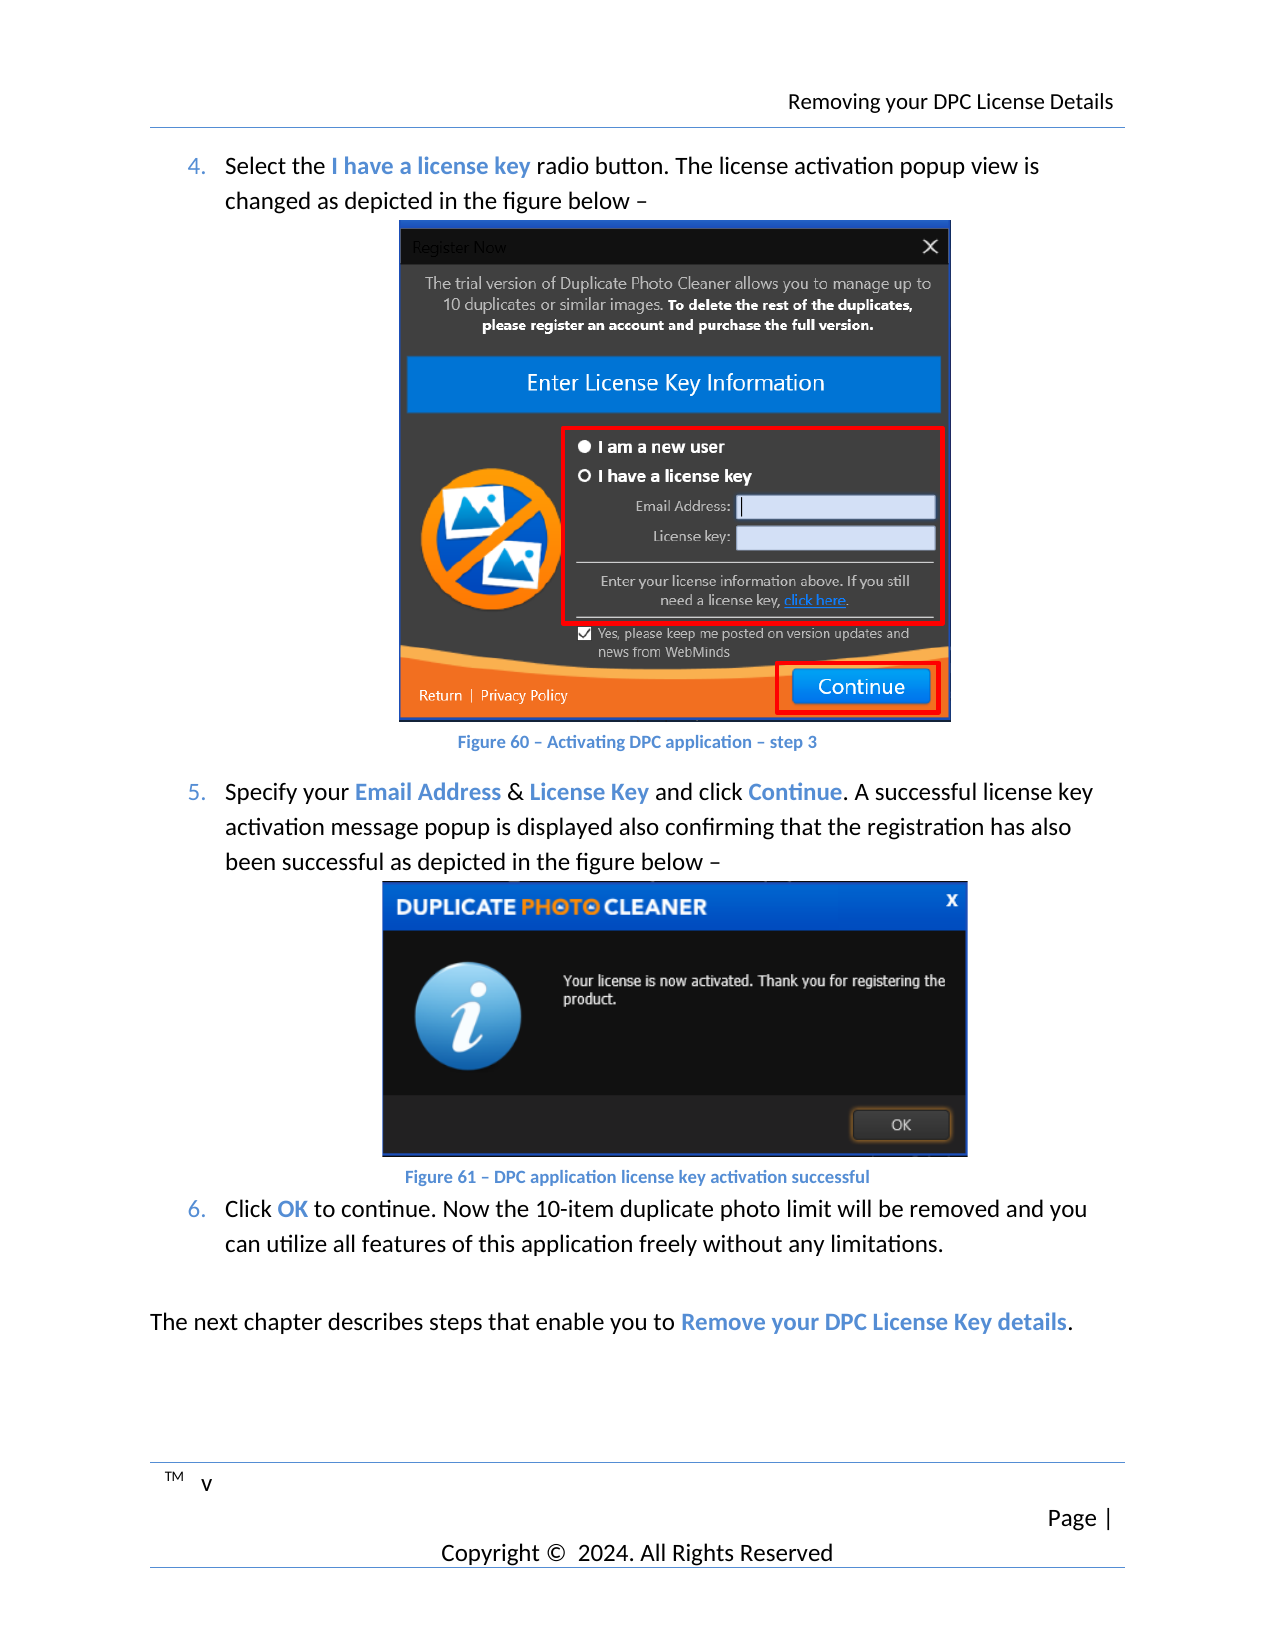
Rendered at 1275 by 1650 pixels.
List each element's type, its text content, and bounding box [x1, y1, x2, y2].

list Specify your Email Address & License Key and click Continue. A successful license key activation message popup is displayed also confirming that the registration has also been successful as depicted in the figure below – [187, 776, 1125, 877]
text The next chapter describes steps that enable you to Remove your DPC License Key details. [150, 1306, 1125, 1337]
picture [399, 220, 951, 722]
text Figure – Activating DPC application – step 3 [150, 730, 1125, 753]
list Select the I have a license key radio button. The license activation popup view is changed as depicted in the figure below – [187, 150, 1125, 216]
picture [382, 881, 968, 1157]
list Click OK to continue. Now the 10-item duplicate photo limit will be removed and you can utilize all features of this application freely without any limitations. [187, 1193, 1125, 1258]
text Figure – DPC application license key activation successful [150, 1166, 1125, 1188]
